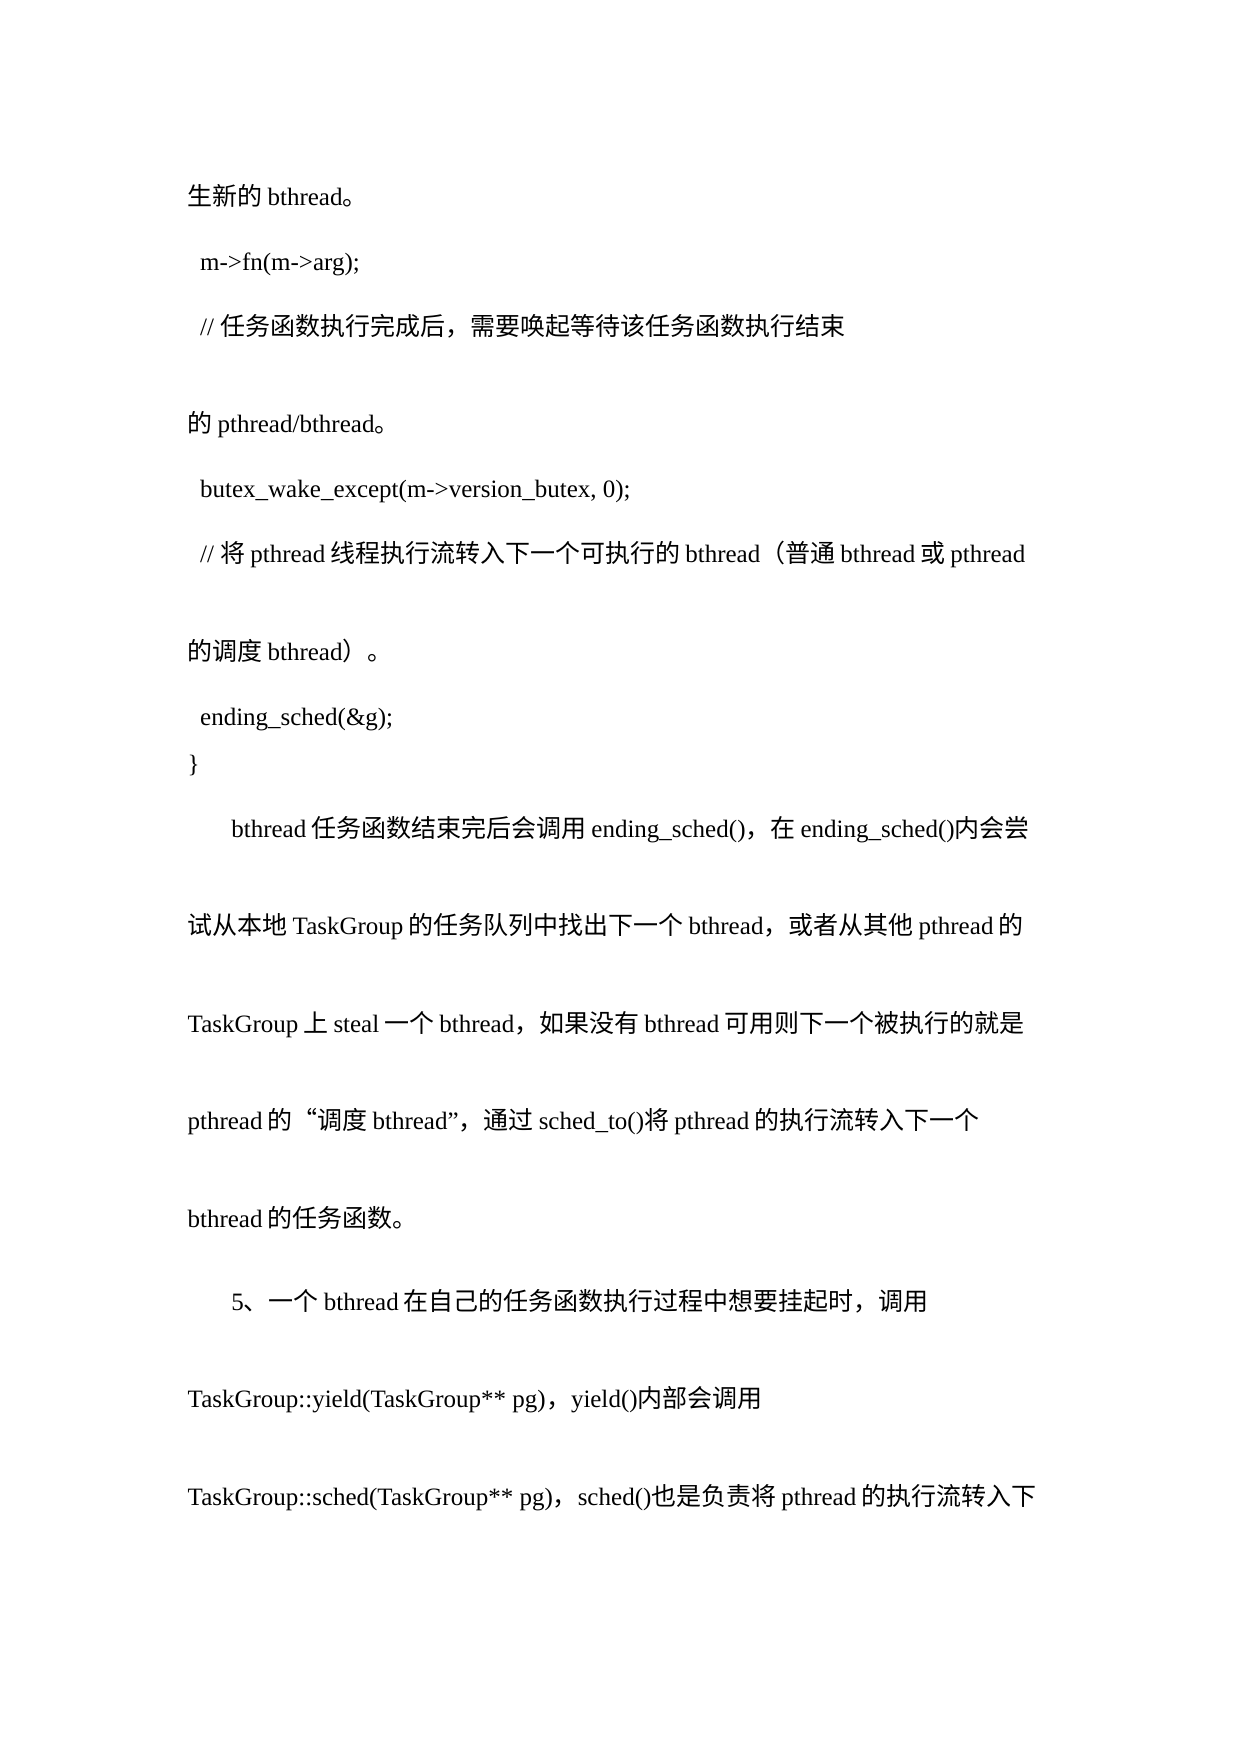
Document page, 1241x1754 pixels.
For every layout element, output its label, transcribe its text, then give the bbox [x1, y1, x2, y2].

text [187, 162, 1053, 227]
text butex_wake_except(m->version_butex, 0); [187, 473, 1053, 505]
text // 将pthread线程执行流转入下一个可执行的bthread（普通bthread或pthread的调度bthread）。 [187, 519, 1053, 682]
text ending_sched(&g); [187, 700, 1053, 733]
text m->fn(m->arg); [187, 245, 1053, 278]
text bthread任务函数结束完后会调用ending_sched()，在ending_sched()内会尝试从本地TaskGroup的任务队列中找出下一个bthread，或者从其他pthread的TaskGroup上steal一个bthread，如果没有bthread可用则下一个被执行的就是pthread的“调度bthread”，通过sched_to()将pthread的执行流转入下一个bthread的任务函数。 [187, 794, 1053, 1249]
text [187, 1267, 1053, 1527]
text // 任务函数执行完成后，需要唤起等待该任务函数执行结束的pthread/bthread。 [187, 292, 1053, 454]
text } [187, 747, 1053, 779]
